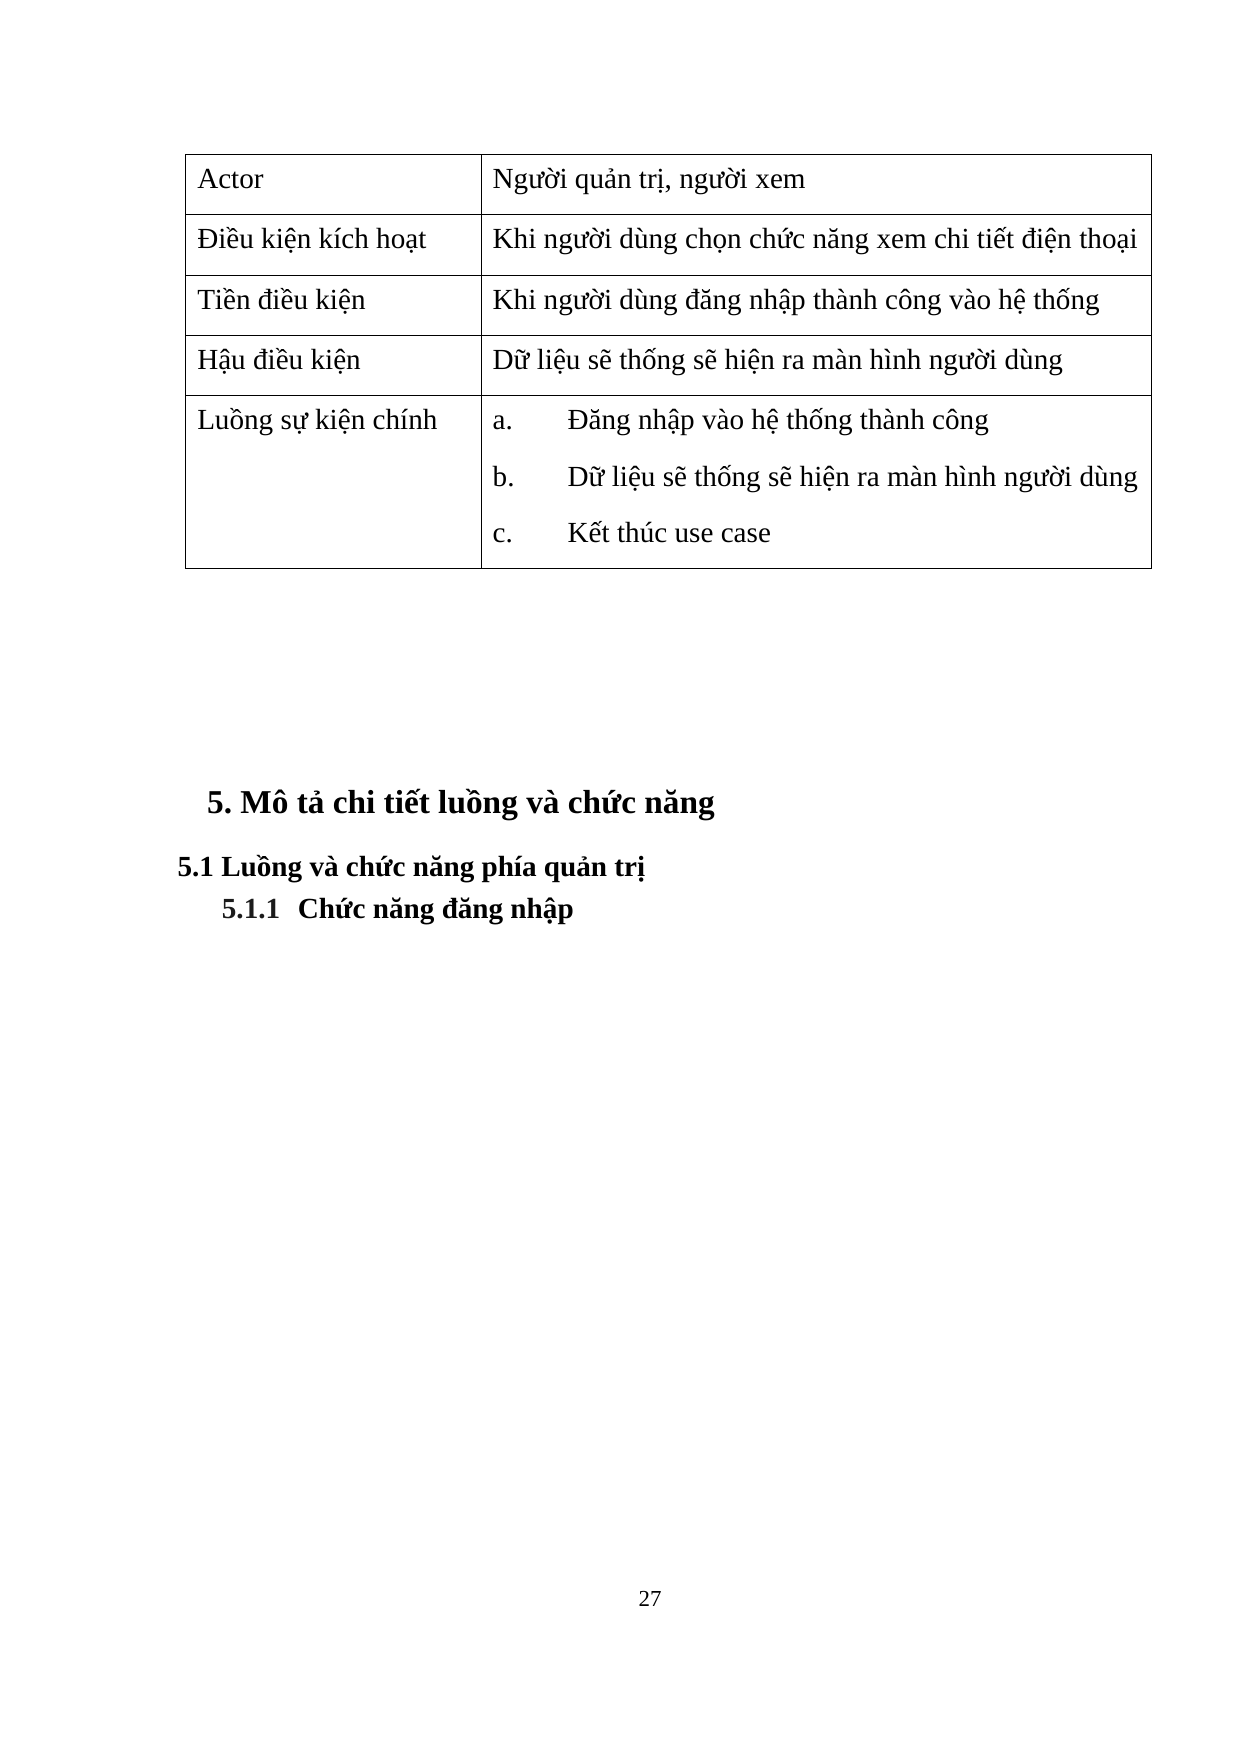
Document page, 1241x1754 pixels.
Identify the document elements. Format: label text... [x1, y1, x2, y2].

subtitle 5.1 Luồng và chức năng phía quản trị [177, 849, 1152, 882]
table_cell Đăng nhập vào hệ thống thành công Dữ liệu sẽ thống sẽ hiện ra màn hình người dùng Kết thúc use case [482, 396, 1151, 568]
table_cell Điều kiện kích hoạt [186, 215, 481, 274]
table_cell Hậu điều kiện [186, 336, 481, 395]
table_cell Người quản trị, người xem [482, 155, 1151, 214]
table_cell Dữ liệu sẽ thống sẽ hiện ra màn hình người dùng [482, 336, 1151, 395]
subtitle Chức năng đăng nhập [222, 892, 1152, 925]
table_cell Luồng sự kiện chính [186, 396, 481, 568]
table_cell Tiền điều kiện [186, 276, 481, 335]
table_cell Khi người dùng đăng nhập thành công vào hệ thống [482, 276, 1151, 335]
subtitle 5. Mô tả chi tiết luồng và chức năng [207, 782, 1152, 821]
table_cell Actor [186, 155, 481, 214]
table_cell Khi người dùng chọn chức năng xem chi tiết điện thoại [482, 215, 1151, 274]
